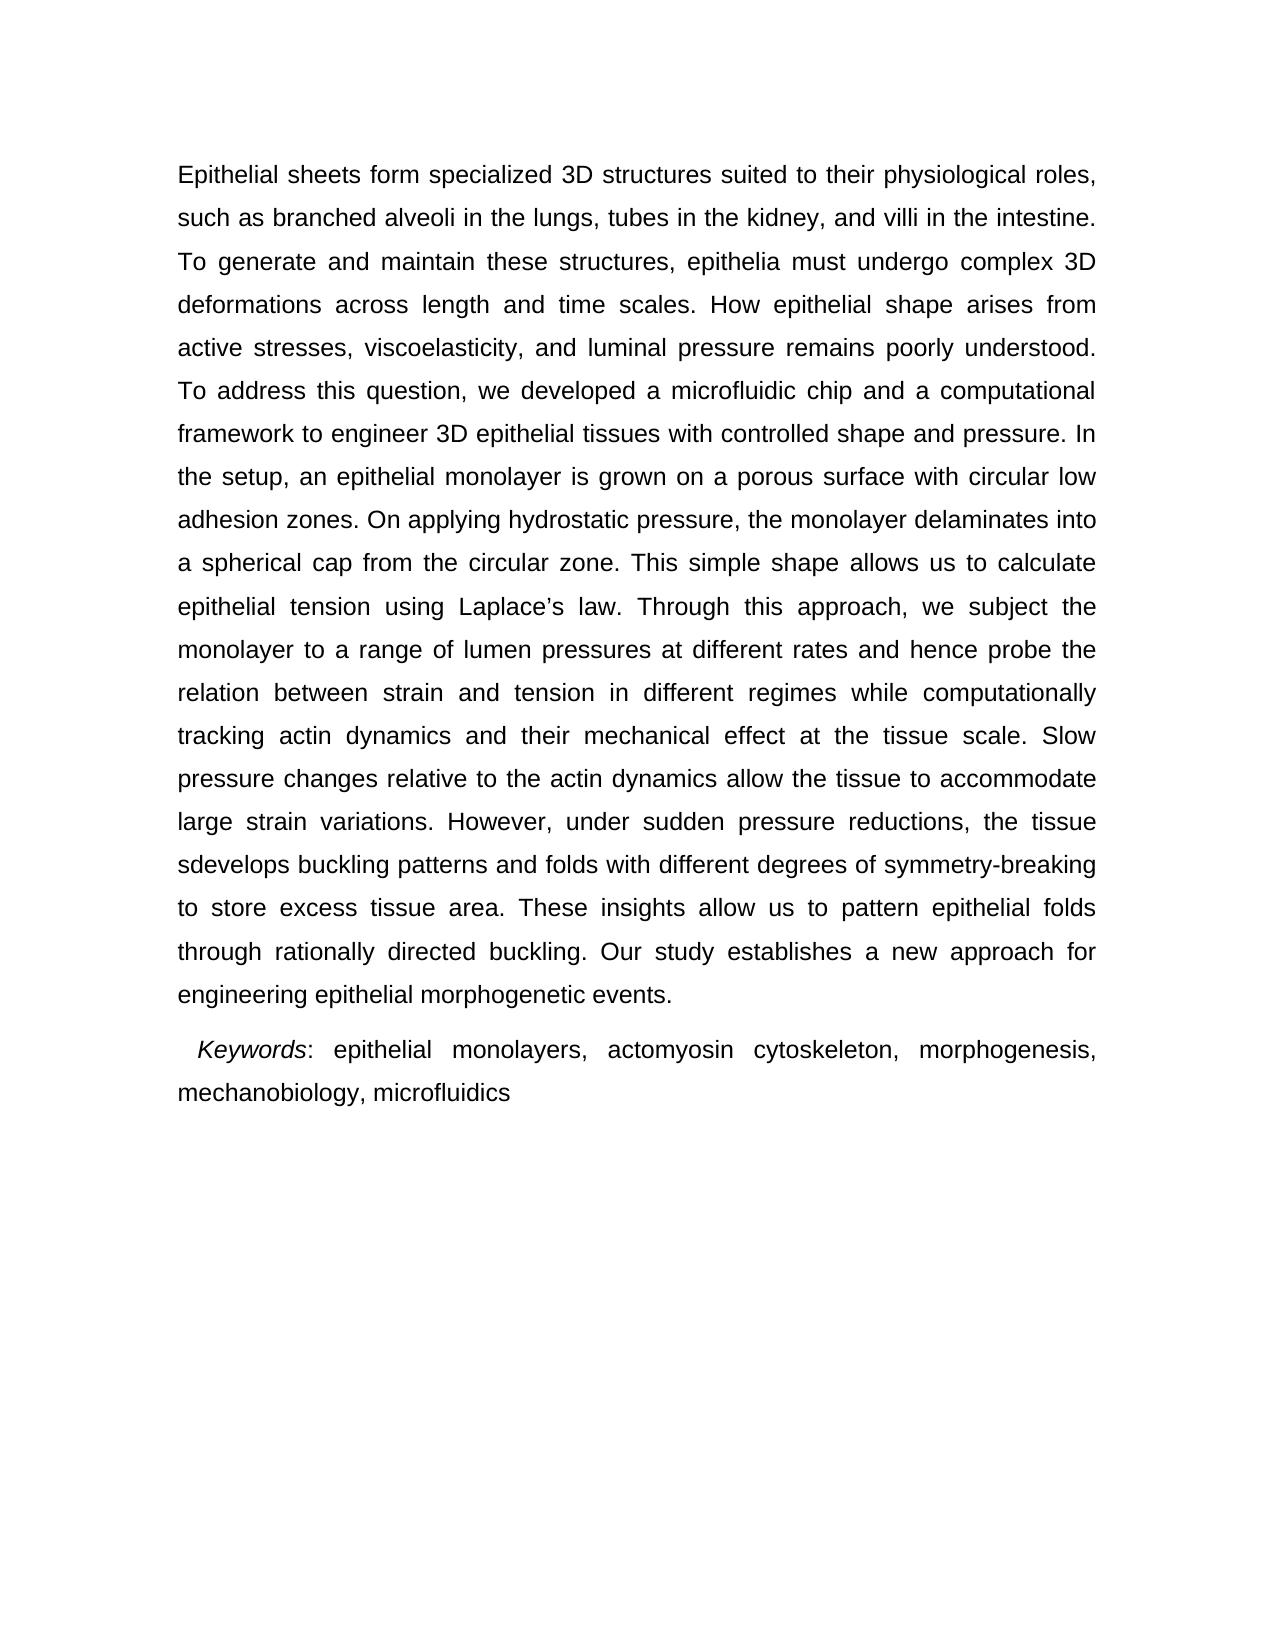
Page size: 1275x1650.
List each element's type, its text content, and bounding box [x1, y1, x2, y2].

text Epithelial sheets form specialized 3D structures suited to their physiological roles, such as branched alveoli in the lungs, tubes in the kidney, and villi in the intestine. To generate and maintain these structures, epithelia must undergo complex 3D deformations across length and time scales. How epithelial shape arises from active stresses, viscoelasticity, and luminal pressure remains poorly understood. To address this question, we developed a microfluidic chip and a computational framework to engineer 3D epithelial tissues with controlled shape and pressure. In the setup, an epithelial monolayer is grown on a porous surface with circular low adhesion zones. On applying hydrostatic pressure, the monolayer delaminates into a spherical cap from the circular zone. This simple shape allows us to calculate epithelial tension using Laplace’s law. Through this approach, we subject the monolayer to a range of lumen pressures at different rates and hence probe the relation between strain and tension in different regimes while computationally tracking actin dynamics and their mechanical effect at the tissue scale. Slow pressure changes relative to the actin dynamics allow the tissue to accommodate large strain variations. However, under sudden pressure reductions, the tissue sdevelops buckling patterns and folds with different degrees of symmetry-breaking to store excess tissue area. These insights allow us to pattern epithelial folds through rationally directed buckling. Our study establishes a new approach for engineering epithelial morphogenetic events. [177, 160, 1098, 1008]
text Keywords: epithelial monolayers, actomyosin cytoskeleton, morphogenesis, mechanobiology, microfluidics [177, 1035, 1098, 1107]
